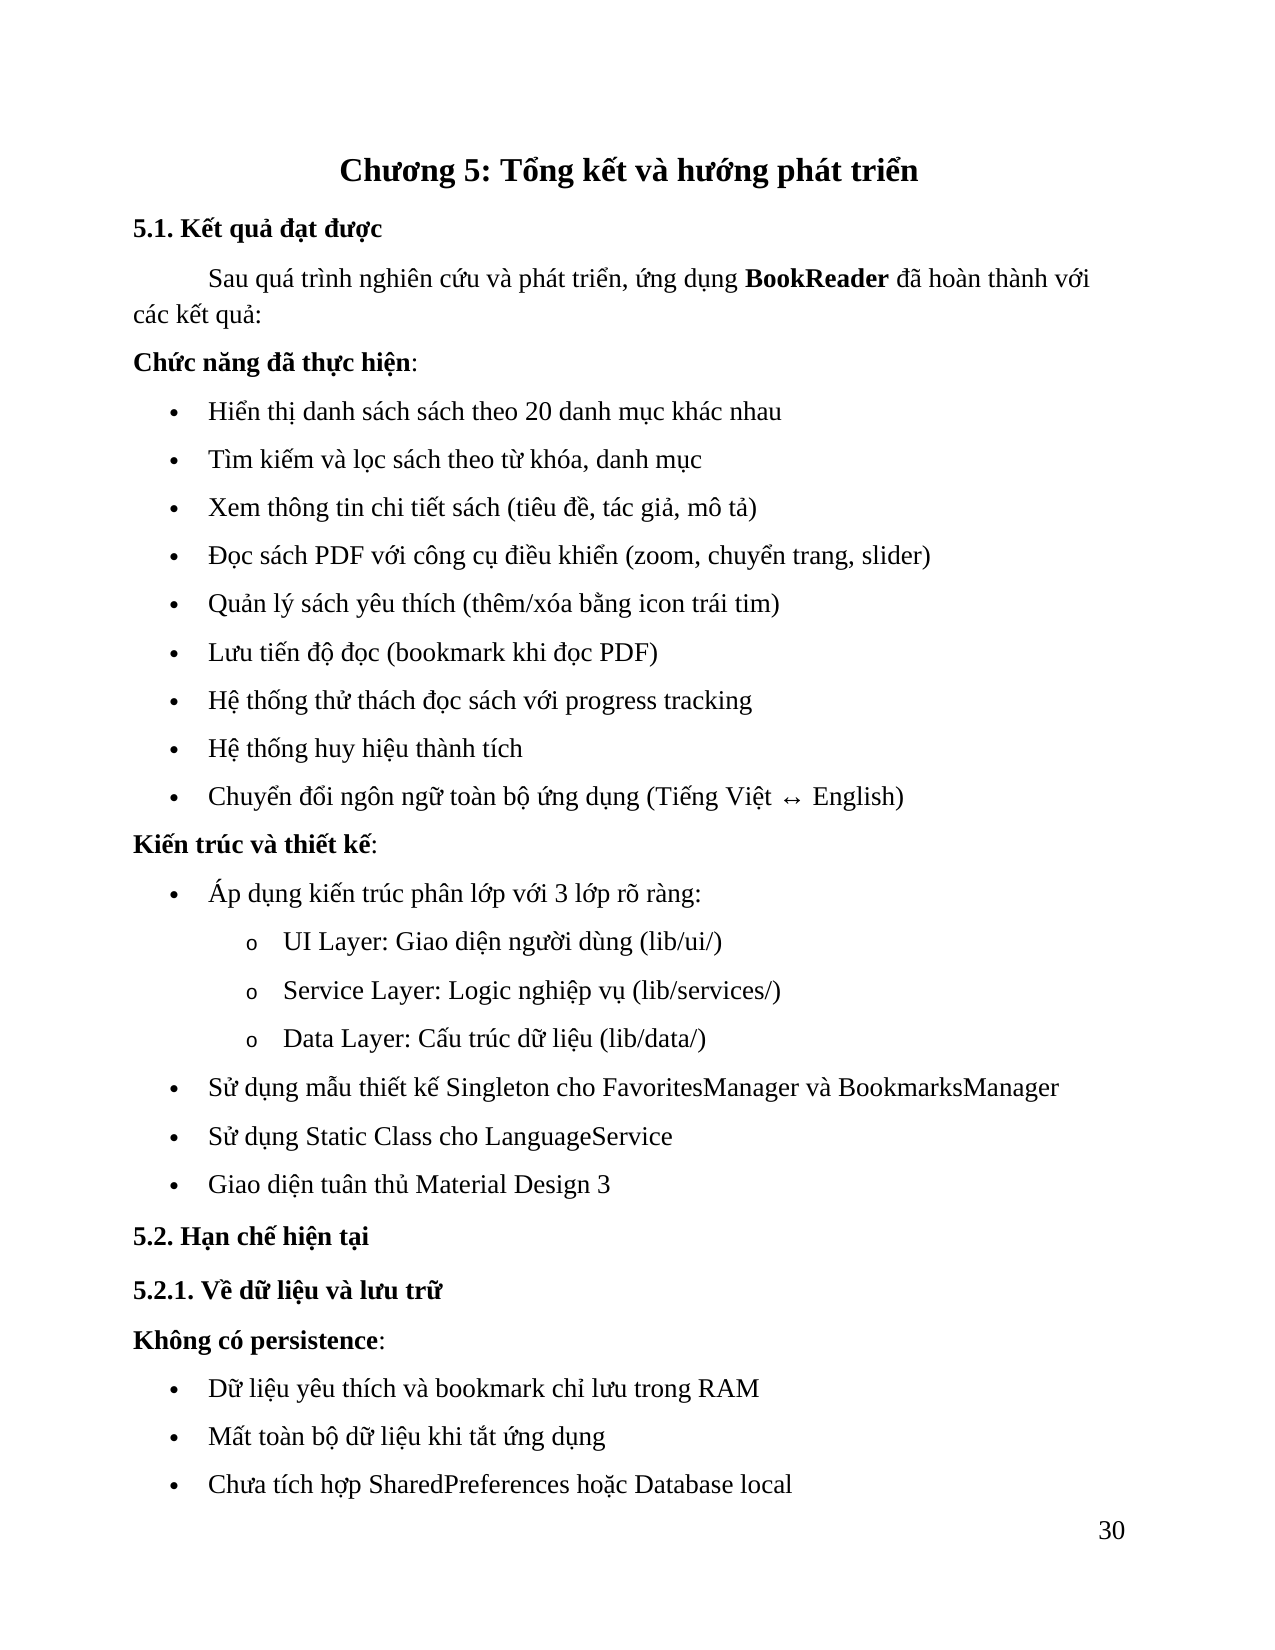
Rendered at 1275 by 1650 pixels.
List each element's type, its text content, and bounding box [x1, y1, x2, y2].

subtitle 5.1. Kết quả đạt được [133, 213, 1125, 244]
list Hệ thống huy hiệu thành tích [170, 732, 1125, 763]
list Chuyển đổi ngôn ngữ toàn bộ ứng dụng (Tiếng Việt ↔ English) [170, 780, 1125, 812]
list Đọc sách PDF với công cụ điều khiển (zoom, chuyển trang, slider) [170, 539, 1125, 570]
list Chưa tích hợp SharedPreferences hoặc Database local [170, 1469, 1125, 1500]
list Quản lý sách yêu thích (thêm/xóa bằng icon trái tim) [170, 587, 1125, 619]
list Giao diện tuân thủ Material Design 3 [170, 1168, 1125, 1199]
list Hệ thống thử thách đọc sách với progress tracking [170, 684, 1125, 715]
text Sau quá trình nghiên cứu và phát triển, ứng dụng BookReader đã hoàn thành với các kết quả: [133, 262, 1125, 329]
list Hiển thị danh sách sách theo 20 danh mục khác nhau [170, 394, 1125, 426]
list Dữ liệu yêu thích và bookmark chỉ lưu trong RAM [170, 1372, 1125, 1403]
list Tìm kiếm và lọc sách theo từ khóa, danh mục [170, 443, 1125, 474]
list Áp dụng kiến trúc phân lớp với 3 lớp rõ ràng: [170, 877, 1125, 908]
subtitle 5.2. Hạn chế hiện tại [133, 1220, 1125, 1251]
list Mất toàn bộ dữ liệu khi tắt ứng dụng [170, 1420, 1125, 1452]
list Service Layer: Logic nghiệp vụ (lib/services/) [245, 974, 1125, 1005]
list Sử dụng mẫu thiết kế Singleton cho FavoritesManager và BookmarksManager [170, 1071, 1125, 1102]
text Chức năng đã thực hiện: [133, 346, 1125, 377]
list Data Layer: Cấu trúc dữ liệu (lib/data/) [245, 1023, 1125, 1054]
text Không có persistence: [133, 1324, 1125, 1355]
subtitle 5.2.1. Về dữ liệu và lưu trữ [133, 1274, 1125, 1305]
list UI Layer: Giao diện người dùng (lib/ui/) [245, 925, 1125, 957]
list Lưu tiến độ đọc (bookmark khi đọc PDF) [170, 636, 1125, 667]
list Xem thông tin chi tiết sách (tiêu đề, tác giả, mô tả) [170, 491, 1125, 522]
list Sử dụng Static Class cho LanguageService [170, 1119, 1125, 1151]
text Kiến trúc và thiết kế: [133, 829, 1125, 860]
subtitle Chương 5: Tổng kết và hướng phát triển [133, 150, 1125, 188]
